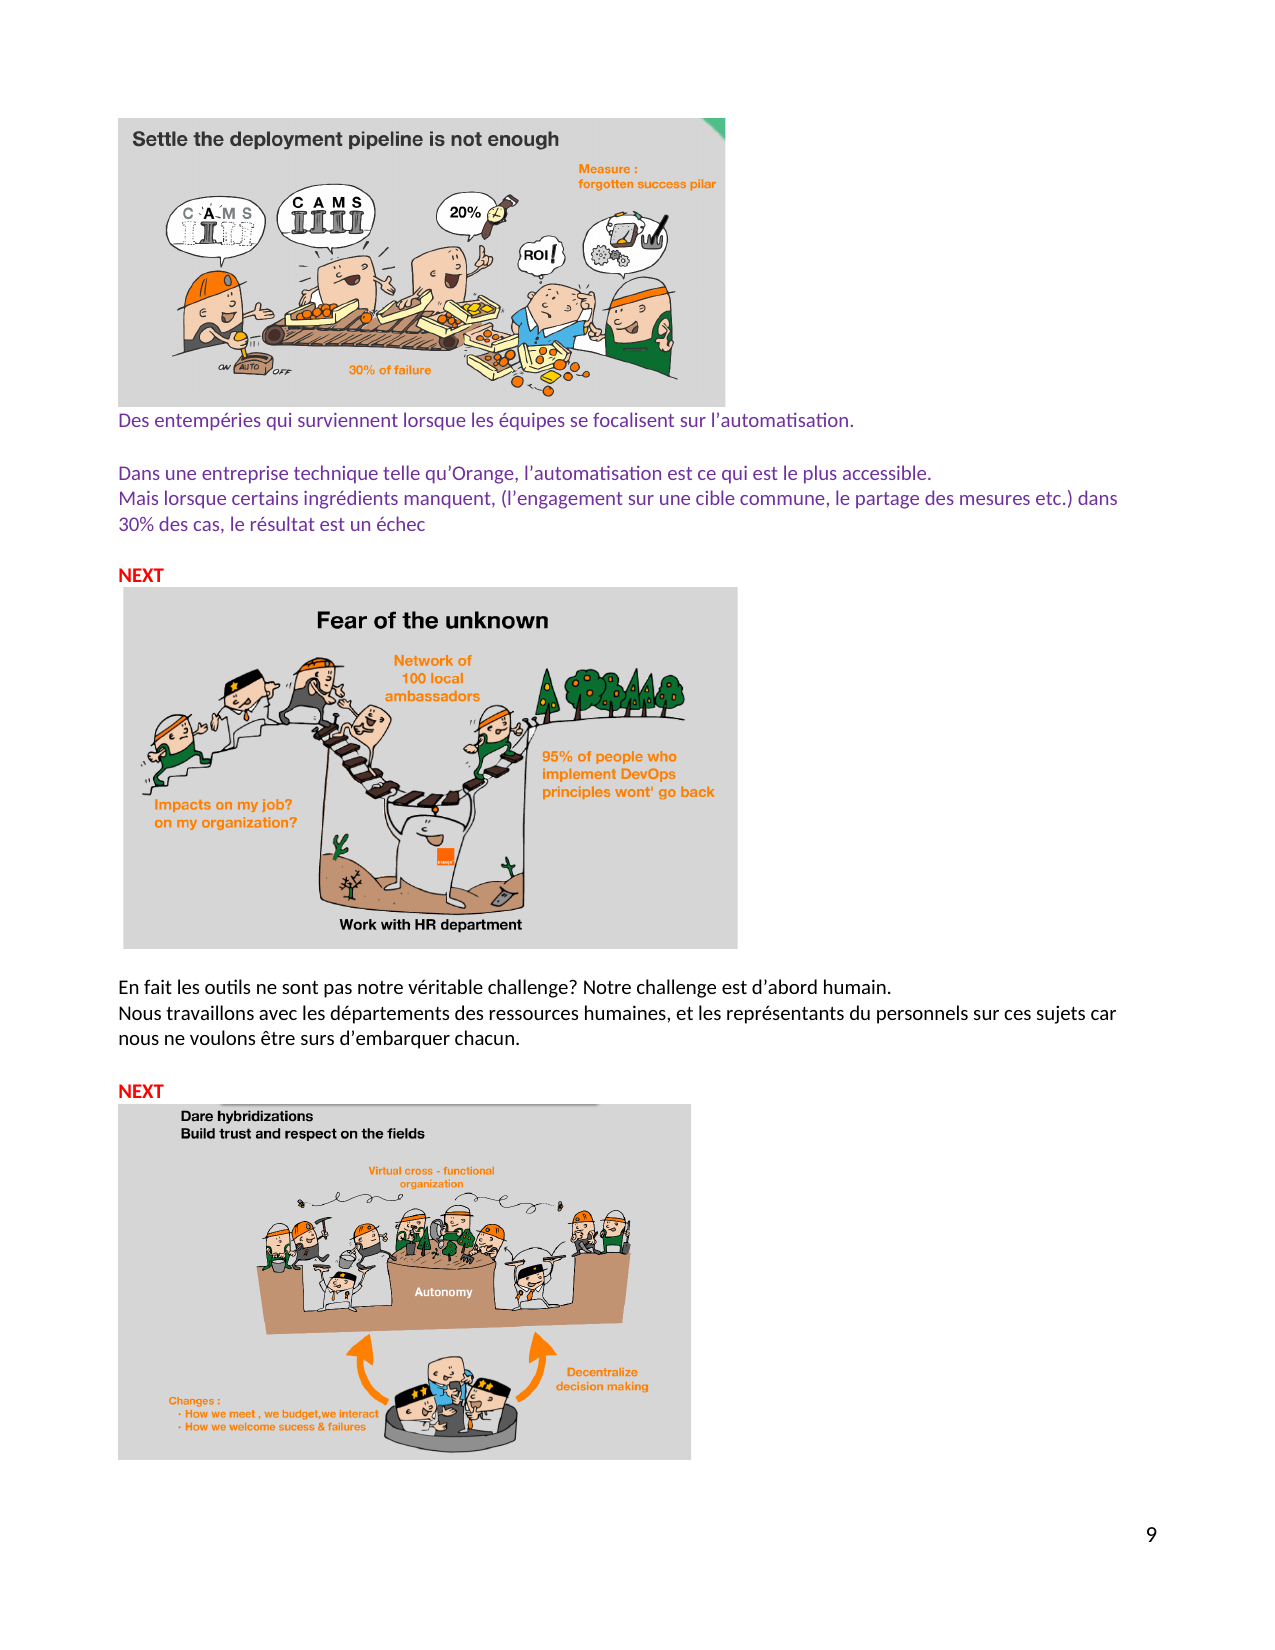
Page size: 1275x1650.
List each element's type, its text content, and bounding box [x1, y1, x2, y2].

text En fait les outils ne sont pas notre véritable challenge? Notre challenge est d’abord humain. [118, 974, 1157, 1000]
text NEXT [118, 562, 1157, 587]
text NEXT [118, 1079, 1157, 1104]
text Des entempéries qui surviennent lorsque les équipes se focalisent sur l’automatisation. [118, 407, 1157, 432]
picture [118, 118, 726, 407]
text Mais lorsque certains ingrédients manquent, (l’engagement sur une cible commune, le partage des mesures etc.) dans 30% des cas, le résultat est un échec [118, 486, 1157, 536]
text Nous travaillons avec les départements des ressources humaines, et les représentants du personnels sur ces sujets car nous ne voulons être surs d’embarquer chacun. [118, 1000, 1157, 1051]
text Dans une entreprise technique telle qu’Orange, l’automatisation est ce qui est le plus accessible. [118, 460, 1157, 486]
picture [123, 587, 738, 949]
picture [118, 1104, 692, 1460]
